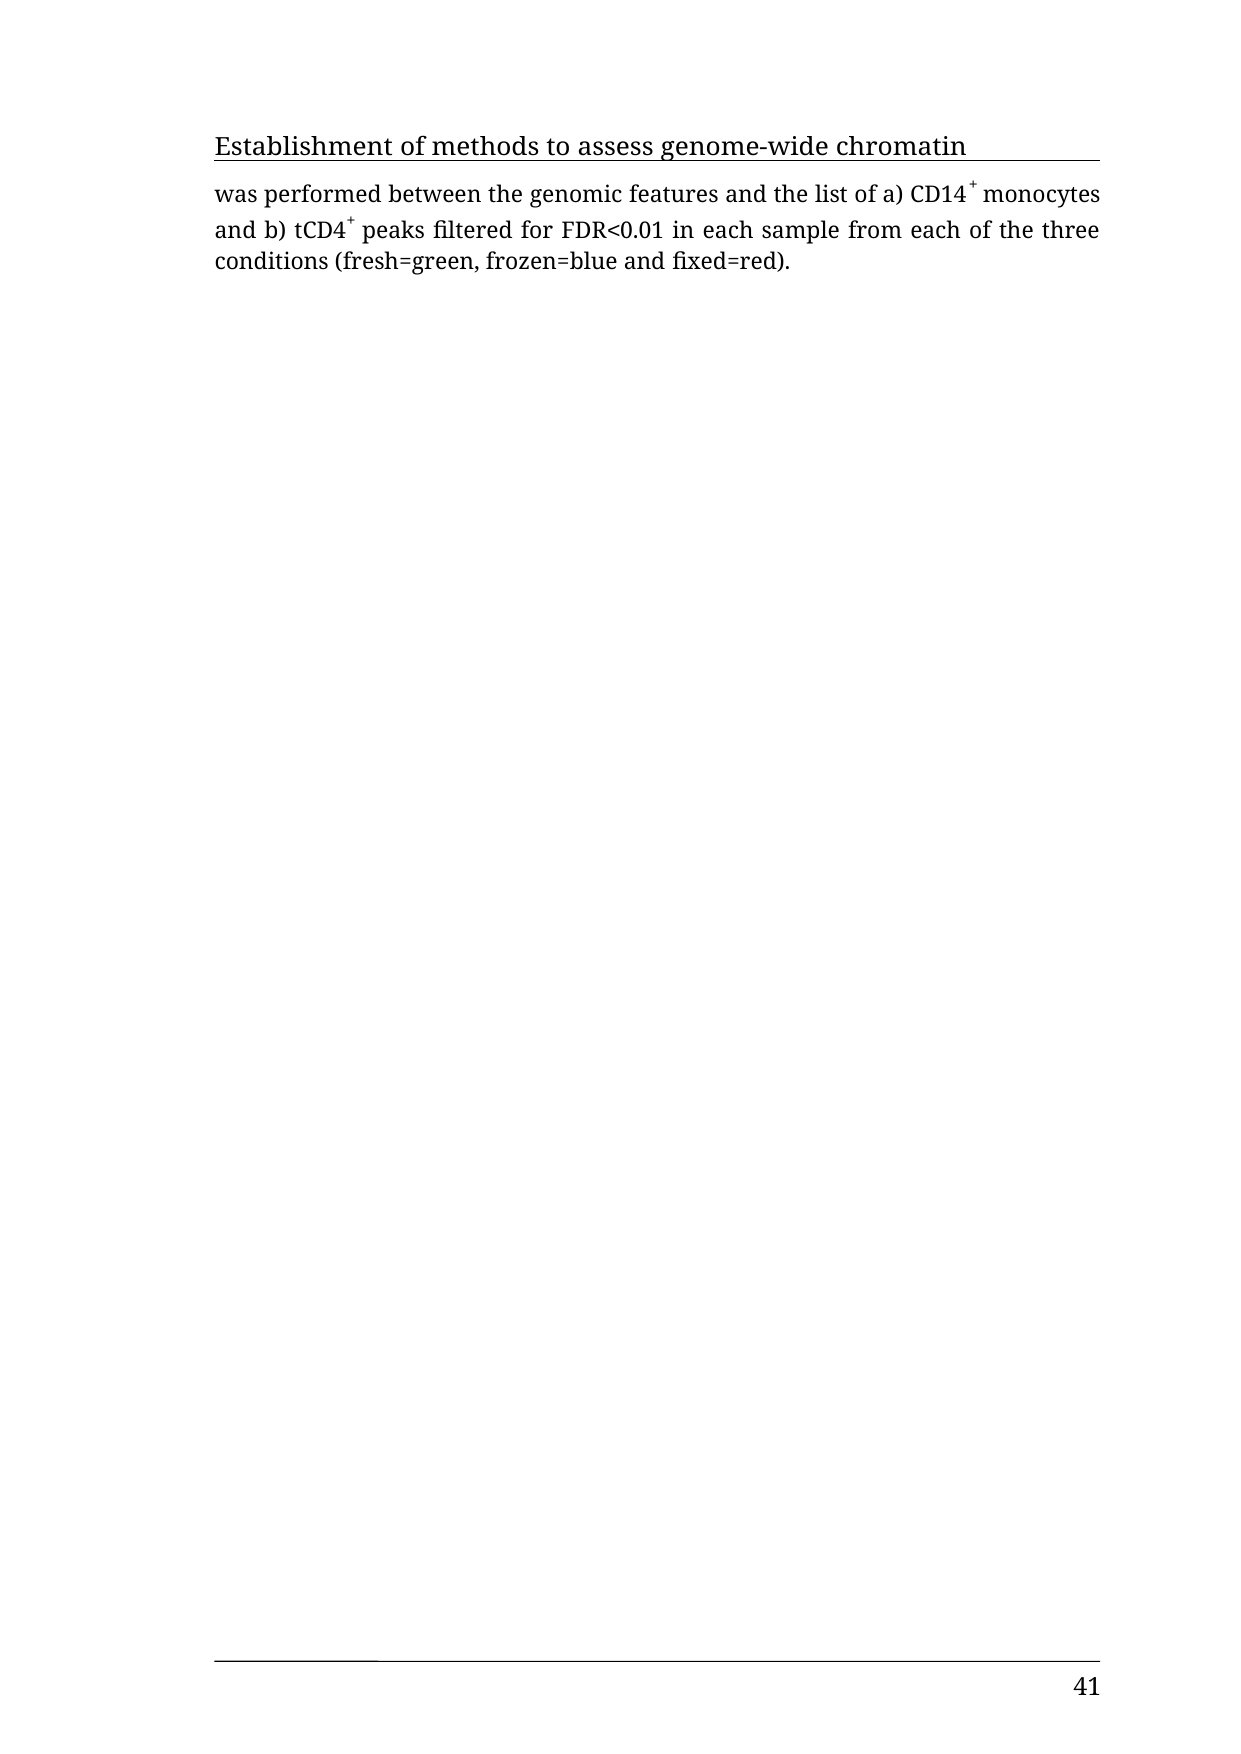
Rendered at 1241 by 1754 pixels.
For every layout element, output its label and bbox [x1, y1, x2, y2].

text [214, 173, 1101, 276]
